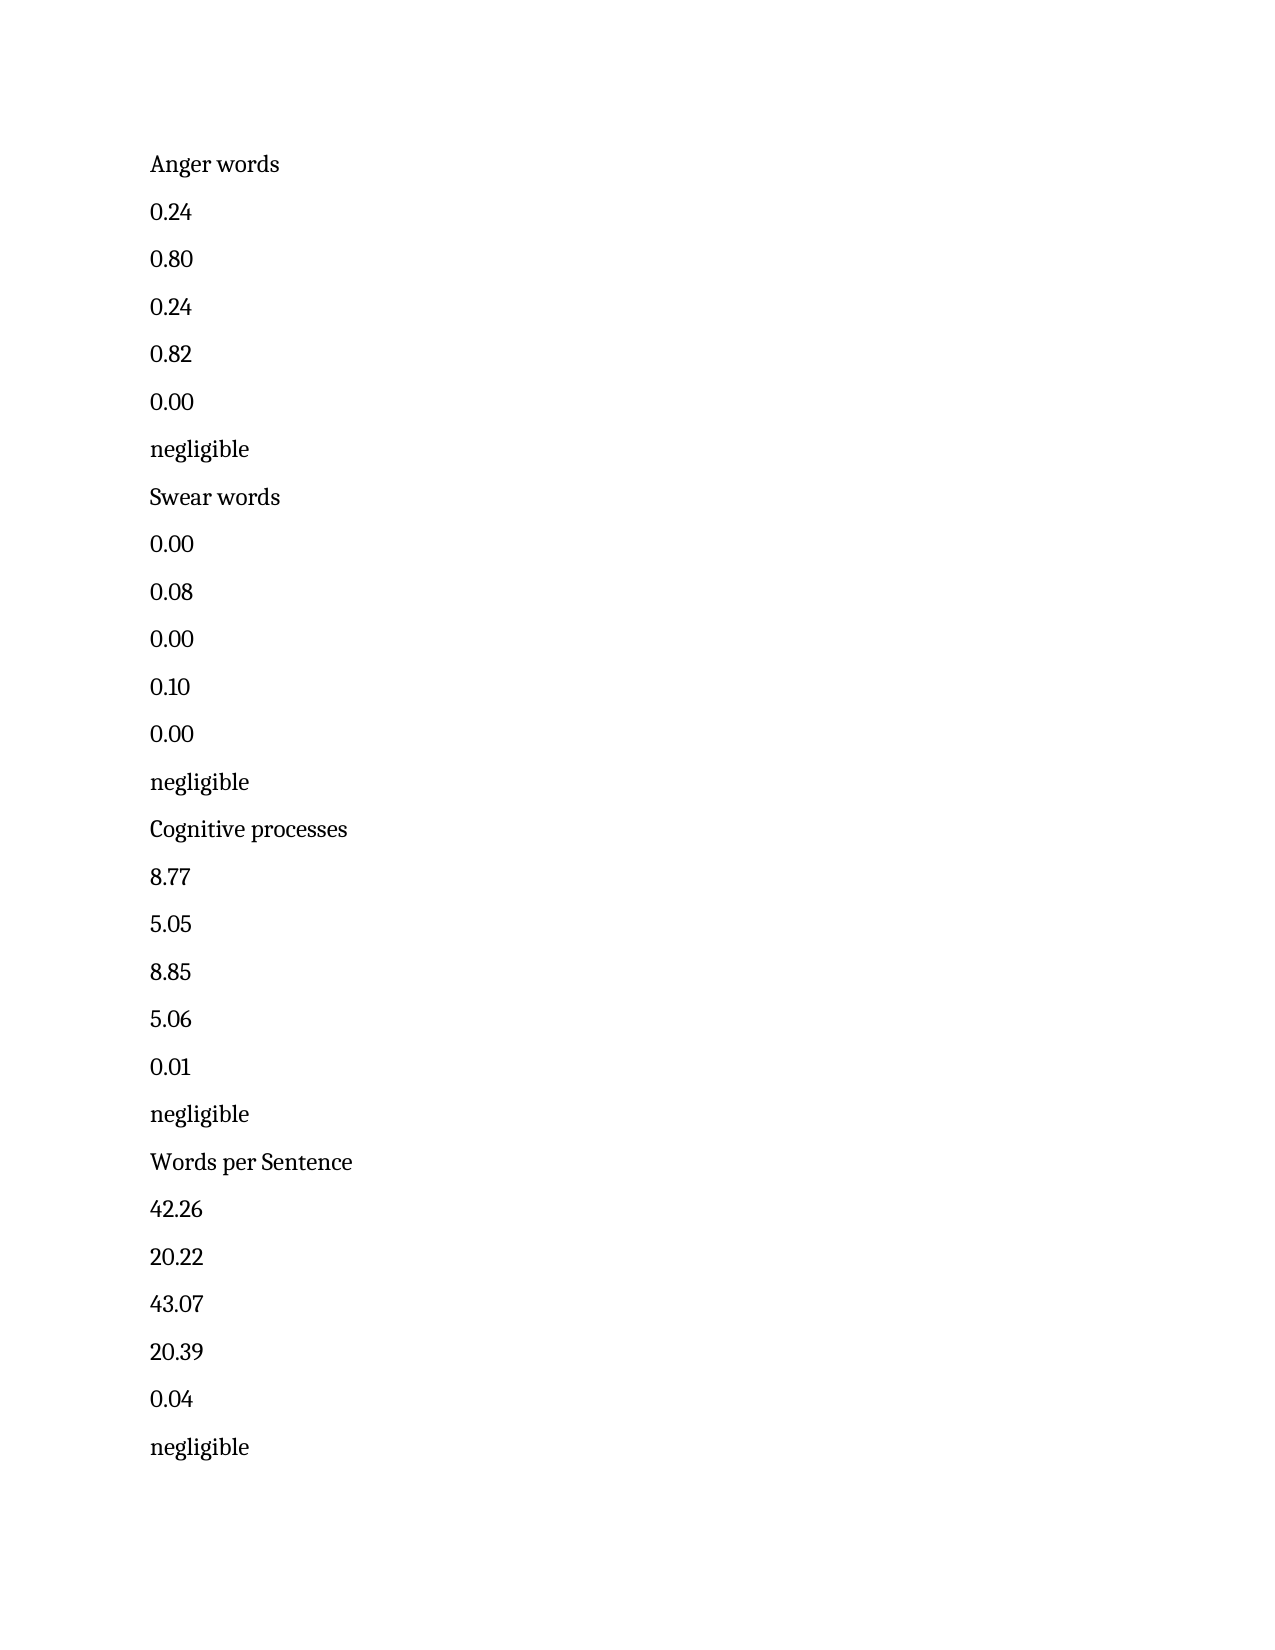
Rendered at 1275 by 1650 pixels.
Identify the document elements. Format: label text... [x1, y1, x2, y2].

text negligible [150, 1100, 1125, 1129]
text 0.00 [150, 387, 1125, 416]
text 20.39 [150, 1337, 1125, 1366]
text 0.10 [150, 672, 1125, 701]
text 0.04 [150, 1385, 1125, 1414]
text 8.77 [150, 862, 1125, 891]
text 0.82 [150, 340, 1125, 369]
text Words per Sentence [150, 1147, 1125, 1176]
text 5.05 [150, 910, 1125, 939]
text 0.24 [150, 197, 1125, 226]
text Swear words [150, 482, 1125, 511]
text 0.08 [150, 577, 1125, 606]
text 0.00 [150, 720, 1125, 749]
text 0.00 [150, 530, 1125, 559]
text 0.00 [150, 625, 1125, 654]
text negligible [150, 435, 1125, 464]
text negligible [150, 1432, 1125, 1461]
text Cognitive processes [150, 815, 1125, 844]
text negligible [150, 767, 1125, 796]
text 42.26 [150, 1195, 1125, 1224]
text 0.24 [150, 292, 1125, 321]
text 43.07 [150, 1290, 1125, 1319]
text 5.06 [150, 1005, 1125, 1034]
text 8.85 [150, 957, 1125, 986]
text Anger words [150, 150, 1125, 179]
text 0.80 [150, 245, 1125, 274]
text 20.22 [150, 1242, 1125, 1271]
text 0.01 [150, 1052, 1125, 1081]
